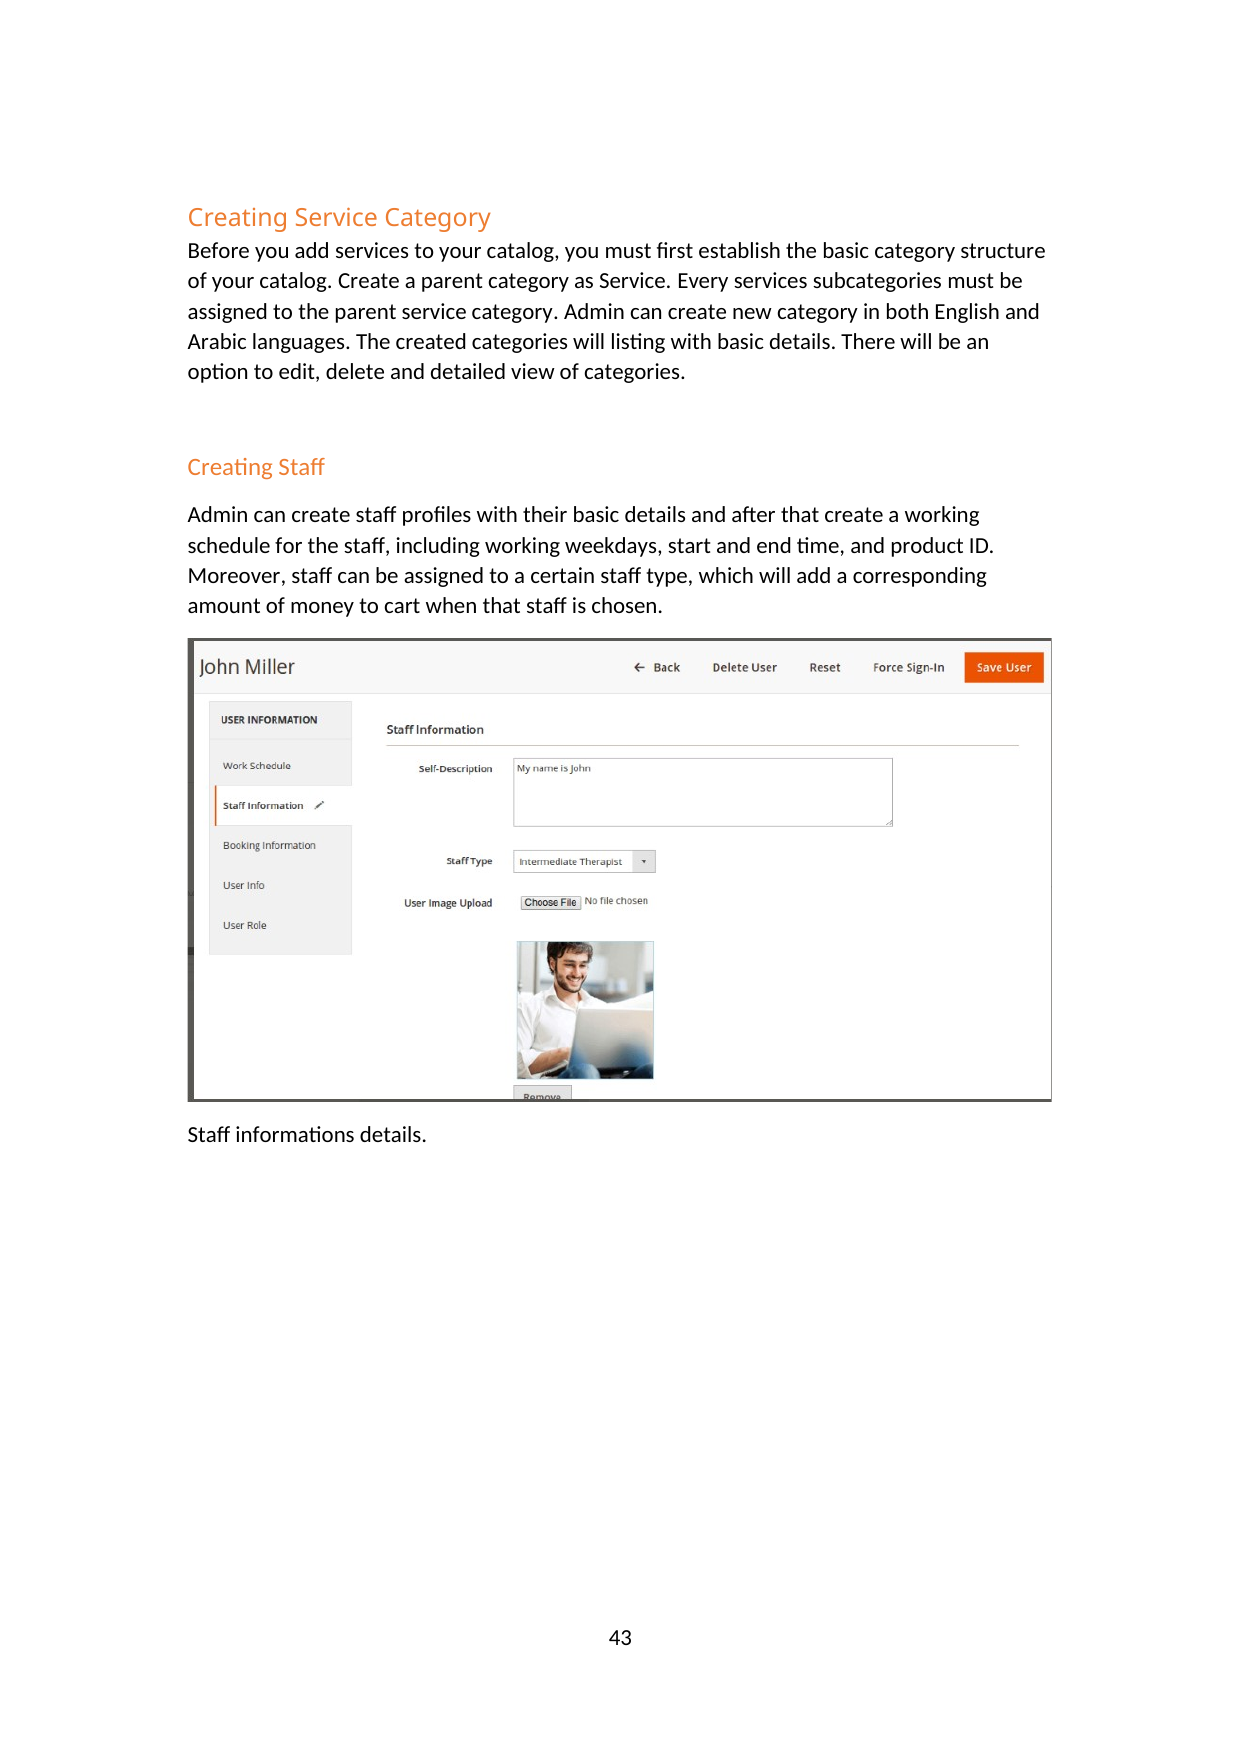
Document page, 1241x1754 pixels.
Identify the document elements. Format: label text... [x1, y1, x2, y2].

text Before you add services to your catalog, you must first establish the basic category structure of your catalog. Create a parent category as Service. Every services subcategories must be assigned to the parent service category. Admin can create new category in both English and Arabic languages. The created categories will listing with basic details. There will be an option to edit, delete and detailed view of categories. [187, 236, 1053, 385]
text Admin can create staff profiles with their basic details and after that create a working schedule for the staff, including working weekdays, start and end time, and product ID. Moreover, staff can be assigned to a certain staff type, which will add a corresponding amount of money to cart when that staff is chosen. [187, 501, 1053, 619]
picture [187, 638, 1052, 1102]
subtitle Creating Service Category [187, 199, 1053, 234]
text Creating Staff [187, 451, 1053, 481]
text Staff informations details. [187, 1120, 1053, 1148]
